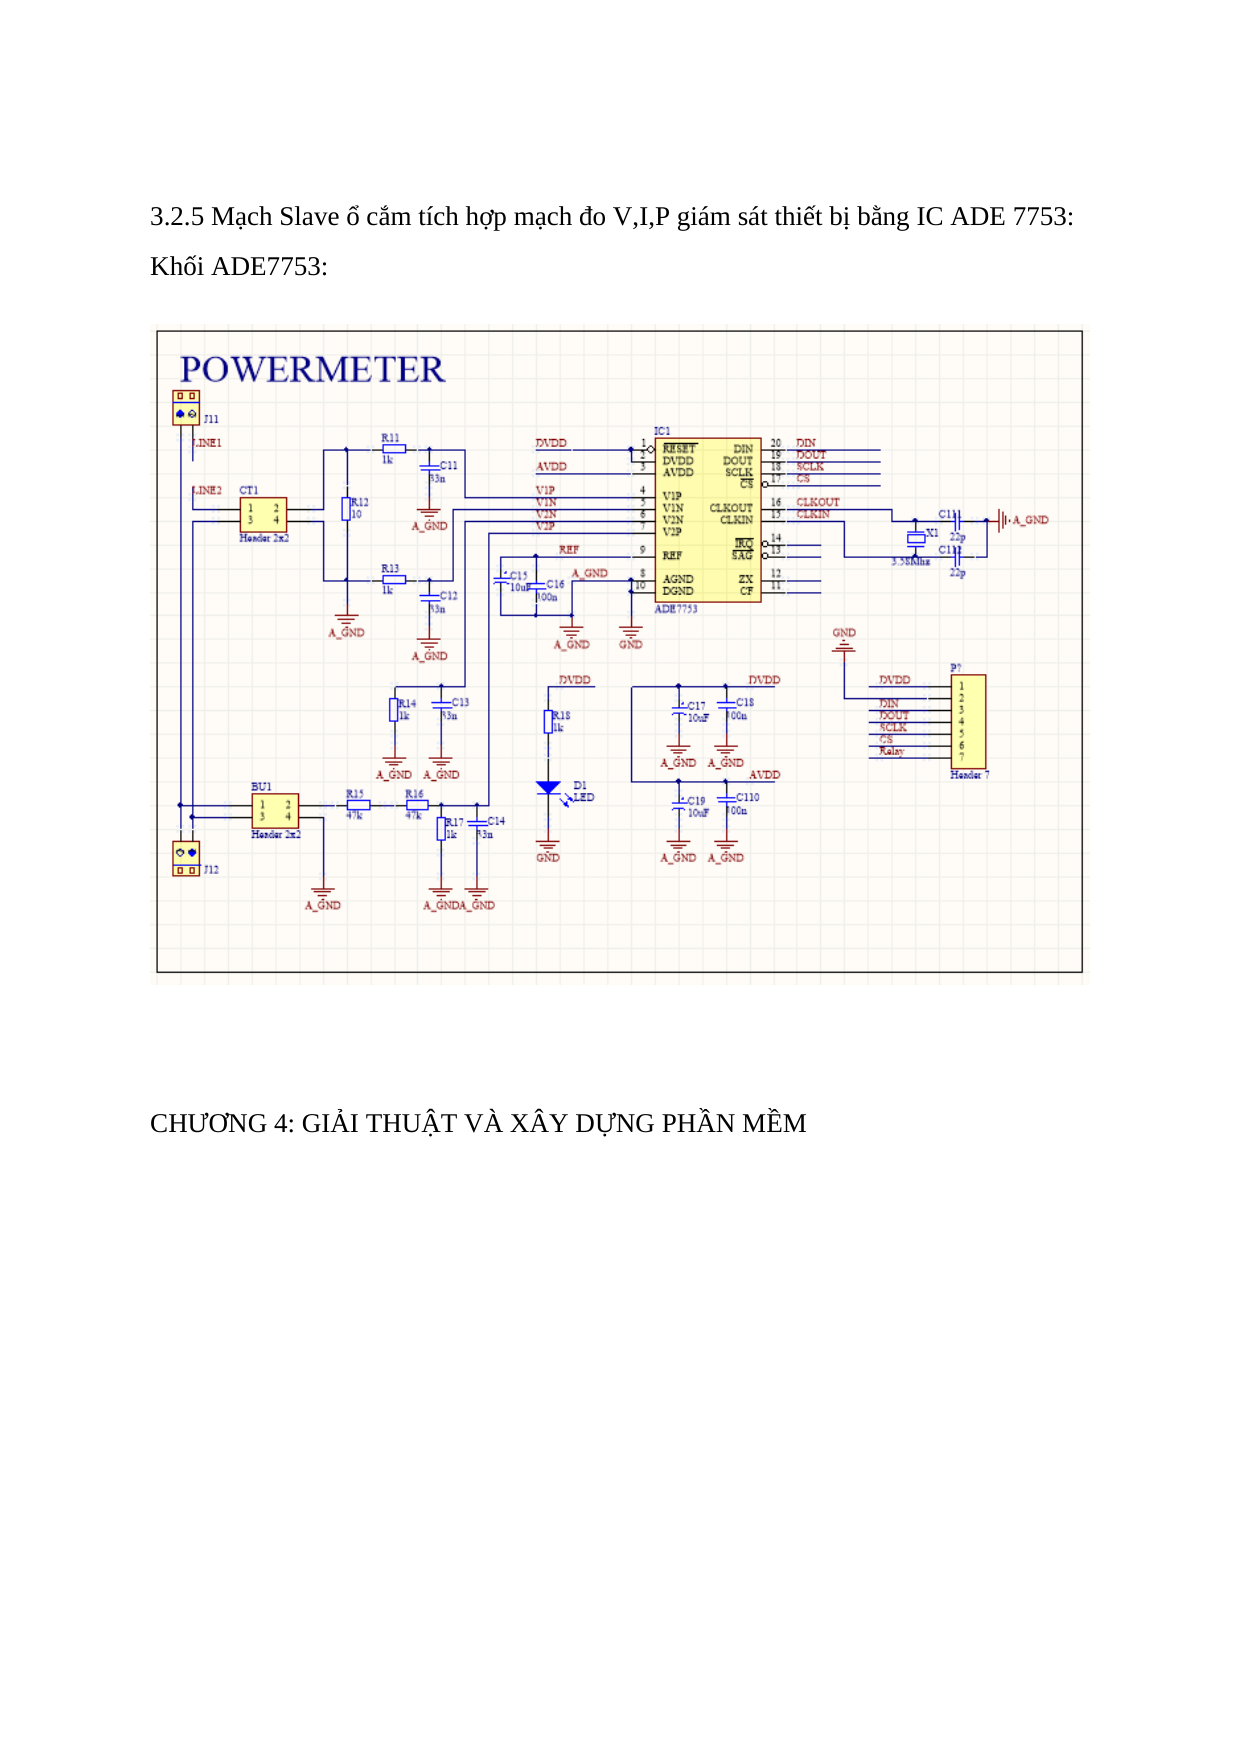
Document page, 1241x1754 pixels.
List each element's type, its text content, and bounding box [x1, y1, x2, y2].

picture [150, 324, 1091, 985]
text Khối ADE7753: [150, 250, 1090, 282]
text 3.2.5 Mạch Slave ổ cắm tích hợp mạch đo V,I,P giám sát thiết bị bằng IC ADE 7753: [150, 200, 1090, 231]
text CHƯƠNG 4: GIẢI THUẬT VÀ XÂY DỰNG PHẦN MỀM [150, 1107, 1090, 1138]
